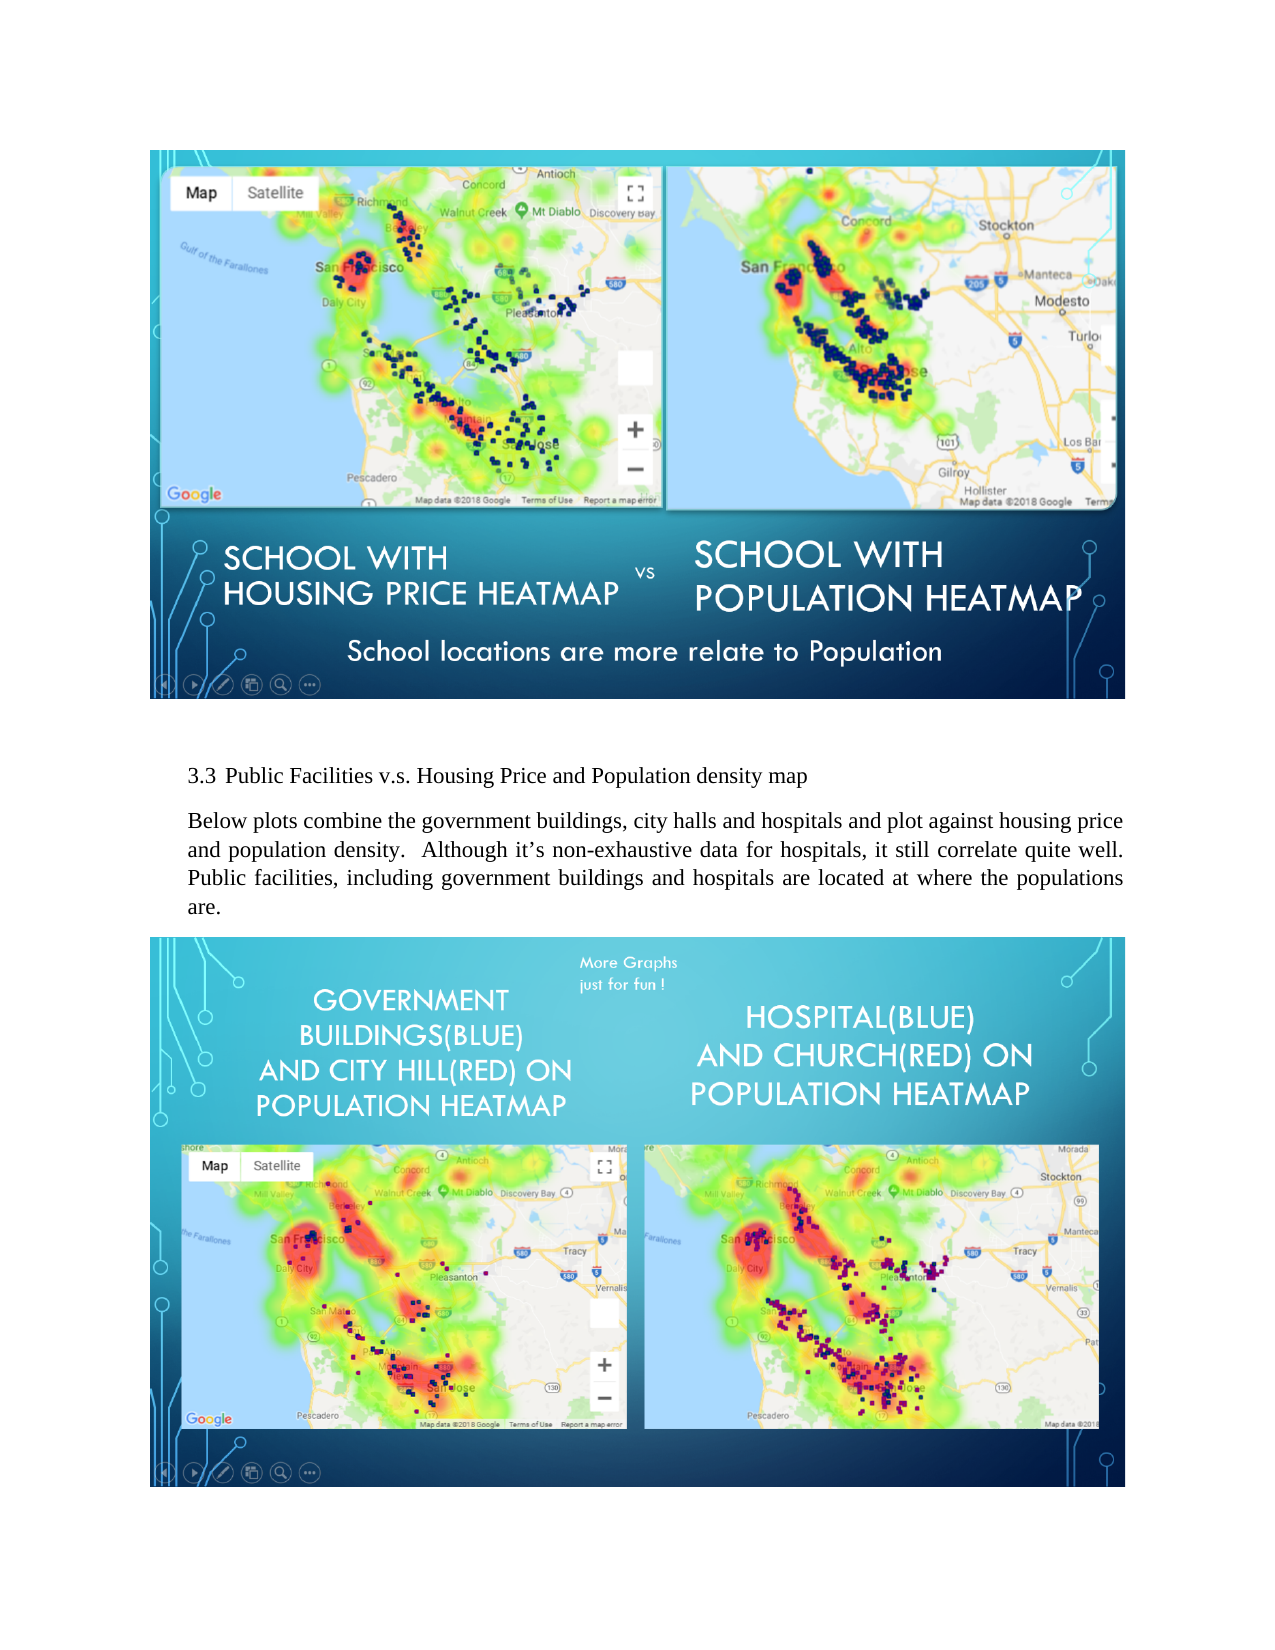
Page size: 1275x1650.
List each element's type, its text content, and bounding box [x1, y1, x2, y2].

list Public Facilities v.s. Housing Price and Population density map [187, 762, 1125, 789]
picture [150, 937, 1125, 1487]
picture [150, 150, 1125, 699]
text Below plots combine the government buildings, city halls and hospitals and plot against housing price and population density. Although it’s non-exhaustive data for hospitals, it still correlate quite well. Public facilities, including government buildings and hospitals are located at where the populations are. [187, 807, 1125, 919]
